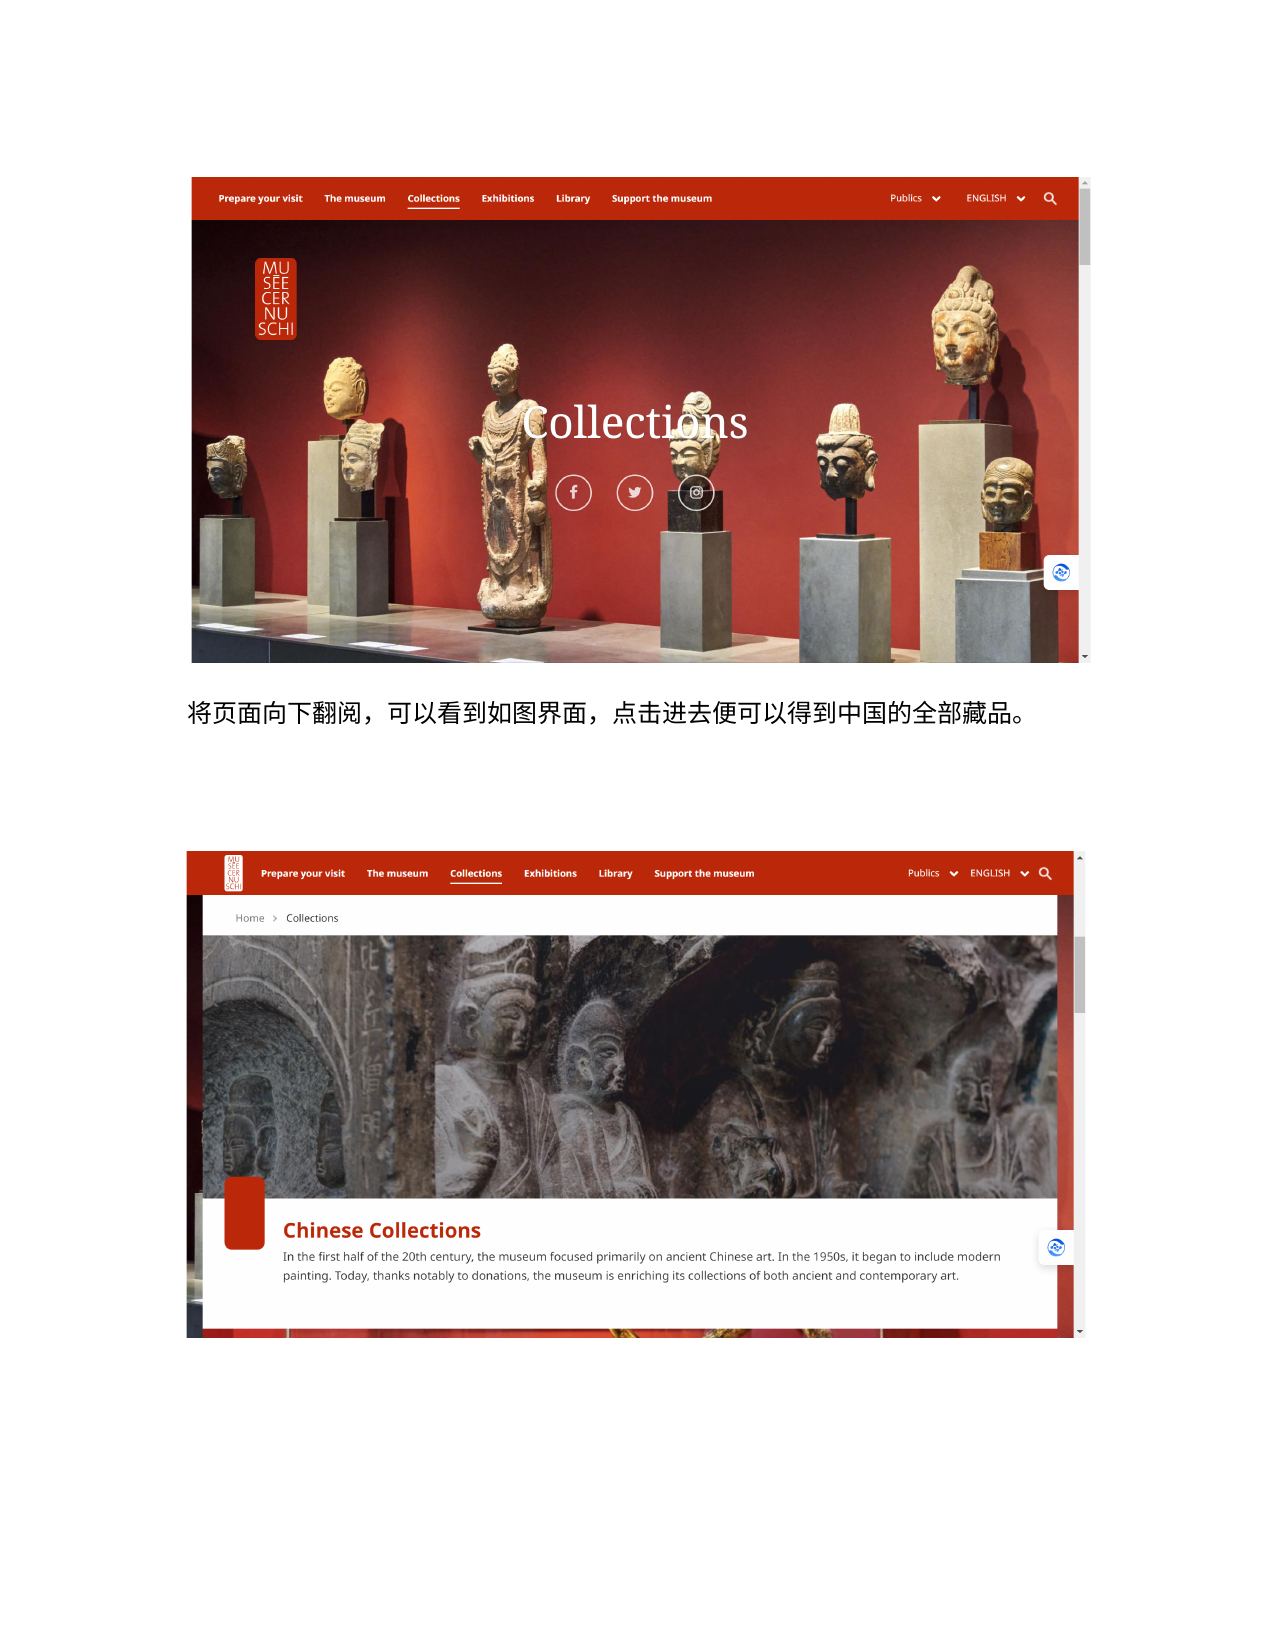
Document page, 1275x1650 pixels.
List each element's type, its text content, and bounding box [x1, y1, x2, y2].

picture [191, 177, 1091, 663]
picture [186, 851, 1086, 1338]
